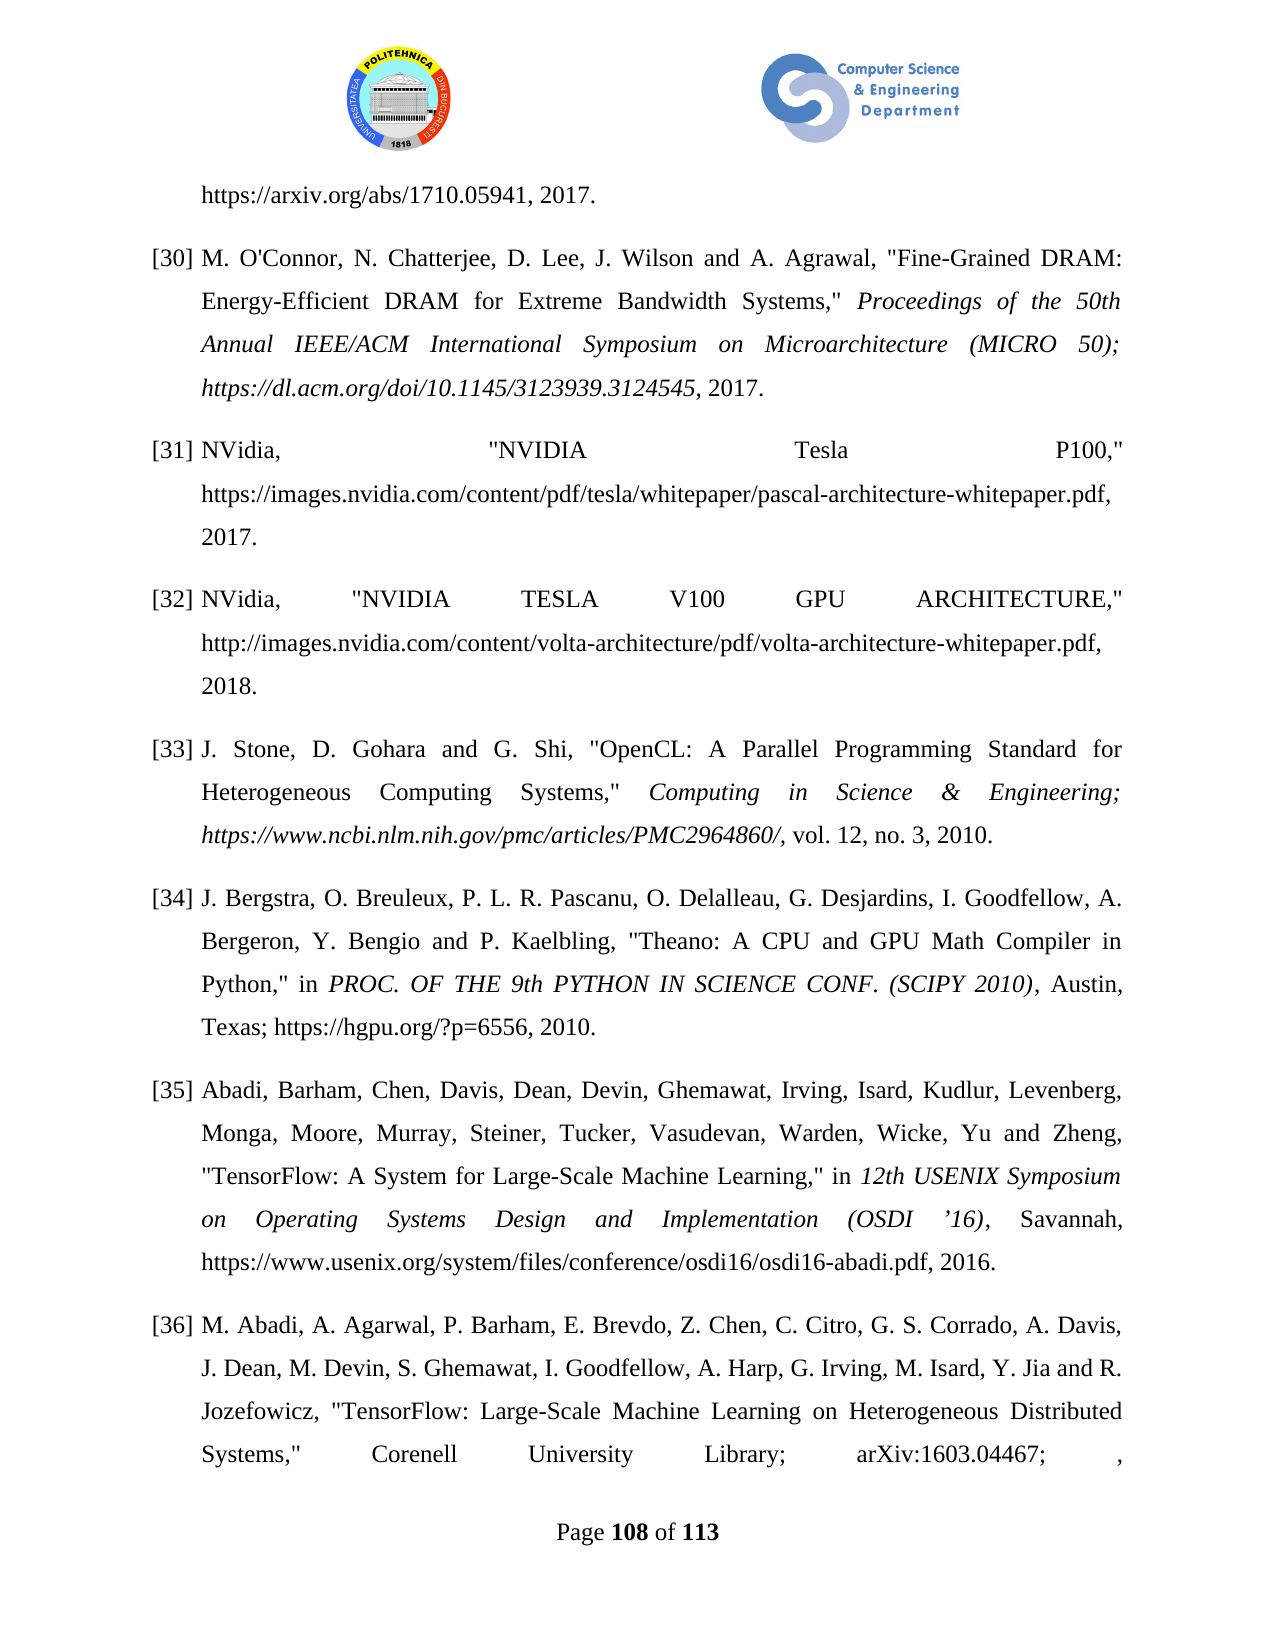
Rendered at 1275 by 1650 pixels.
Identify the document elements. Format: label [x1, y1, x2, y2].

picture [346, 46, 451, 151]
picture [760, 53, 963, 144]
